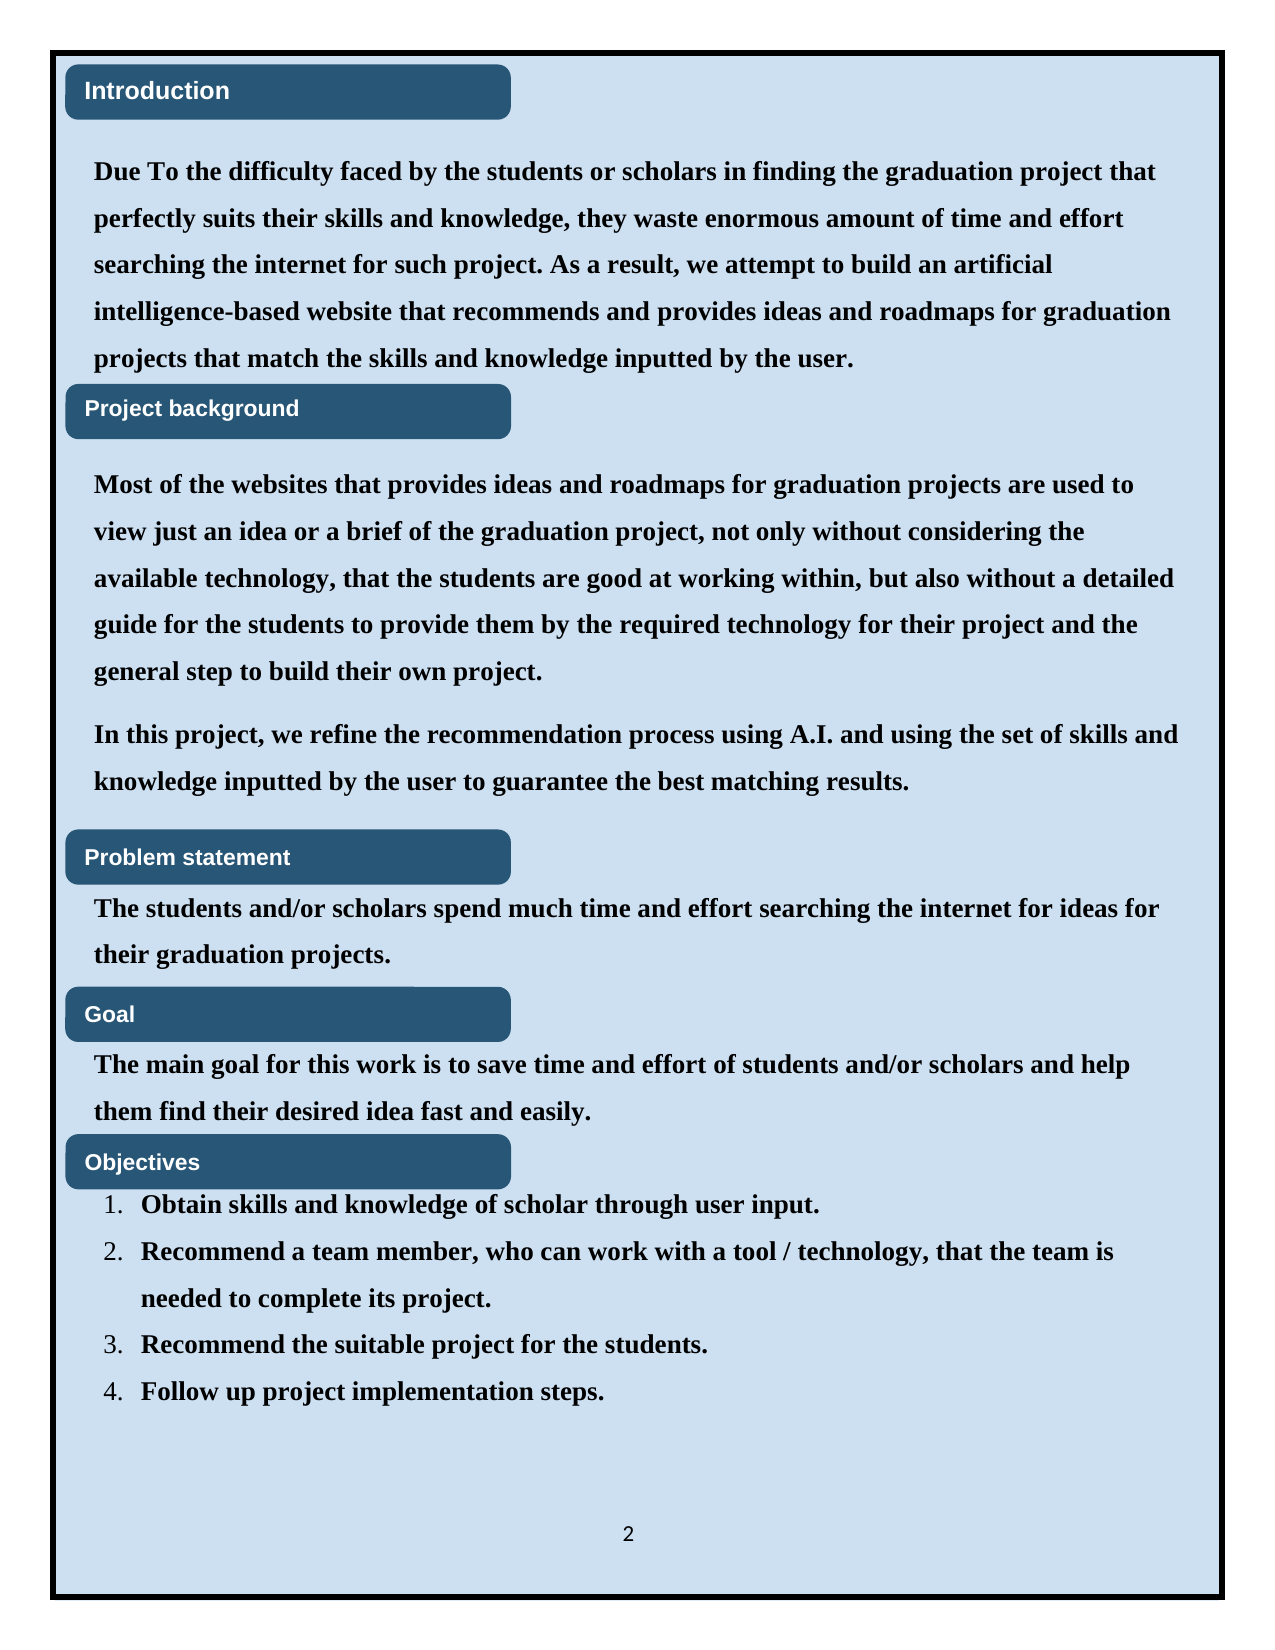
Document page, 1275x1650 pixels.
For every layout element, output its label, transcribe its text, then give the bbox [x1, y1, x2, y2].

text The students and/or scholars spend much time and effort searching the internet for ideas for their graduation projects. [94, 892, 1191, 969]
list The main goal for this work is to save time and effort of students and/or scholars and help them find their desired idea fast and easily. [94, 1048, 1191, 1126]
list Recommend the suitable project for the students. [103, 1328, 1191, 1359]
list Due To the difficulty faced by the students or scholars in finding the graduation project that perfectly suits their skills and knowledge, they waste enormous amount of time and effort searching the internet for such project. As a result, we attempt to build an artificial intelligence-based website that recommends and provides ideas and roadmaps for graduation projects that match the skills and knowledge inputted by the user. [94, 155, 1191, 373]
list Recommend a team member, who can work with a tool / technology, that the team is needed to complete its project. [103, 1235, 1191, 1313]
list Obtain skills and knowledge of scholar through user input. [103, 1188, 1191, 1219]
text Most of the websites that provides ideas and roadmaps for graduation projects are used to view just an idea or a brief of the graduation project, not only without considering the available technology, that the students are good at working within, but also without a detailed guide for the students to provide them by the required technology for their project and the general step to build their own project. [94, 468, 1191, 686]
text In this project, we refine the recommendation process using A.I. and using the set of skills and knowledge inputted by the user to guarantee the best matching results. [94, 718, 1191, 796]
list Follow up project implementation steps. [103, 1375, 1191, 1406]
